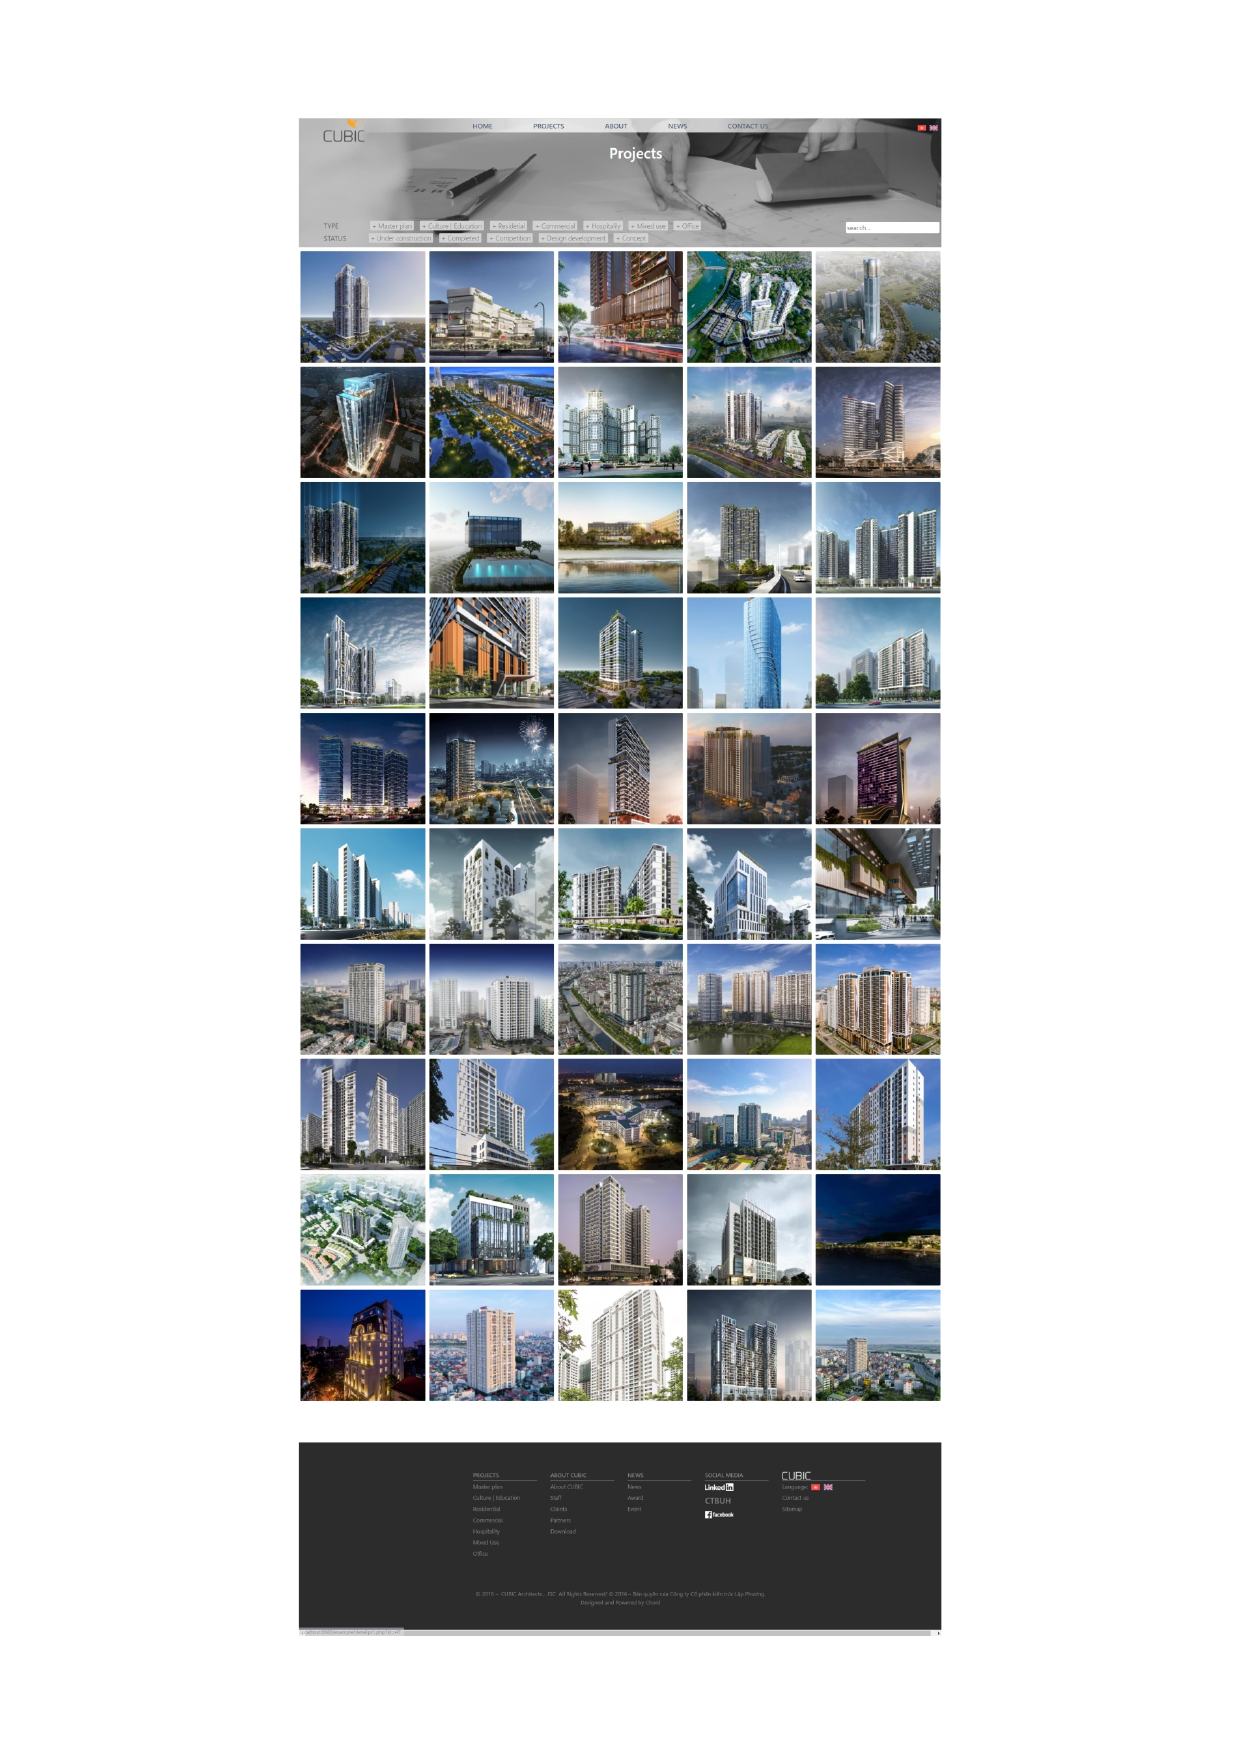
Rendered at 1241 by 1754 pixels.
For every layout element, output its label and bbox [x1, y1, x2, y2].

picture [298, 118, 942, 1636]
